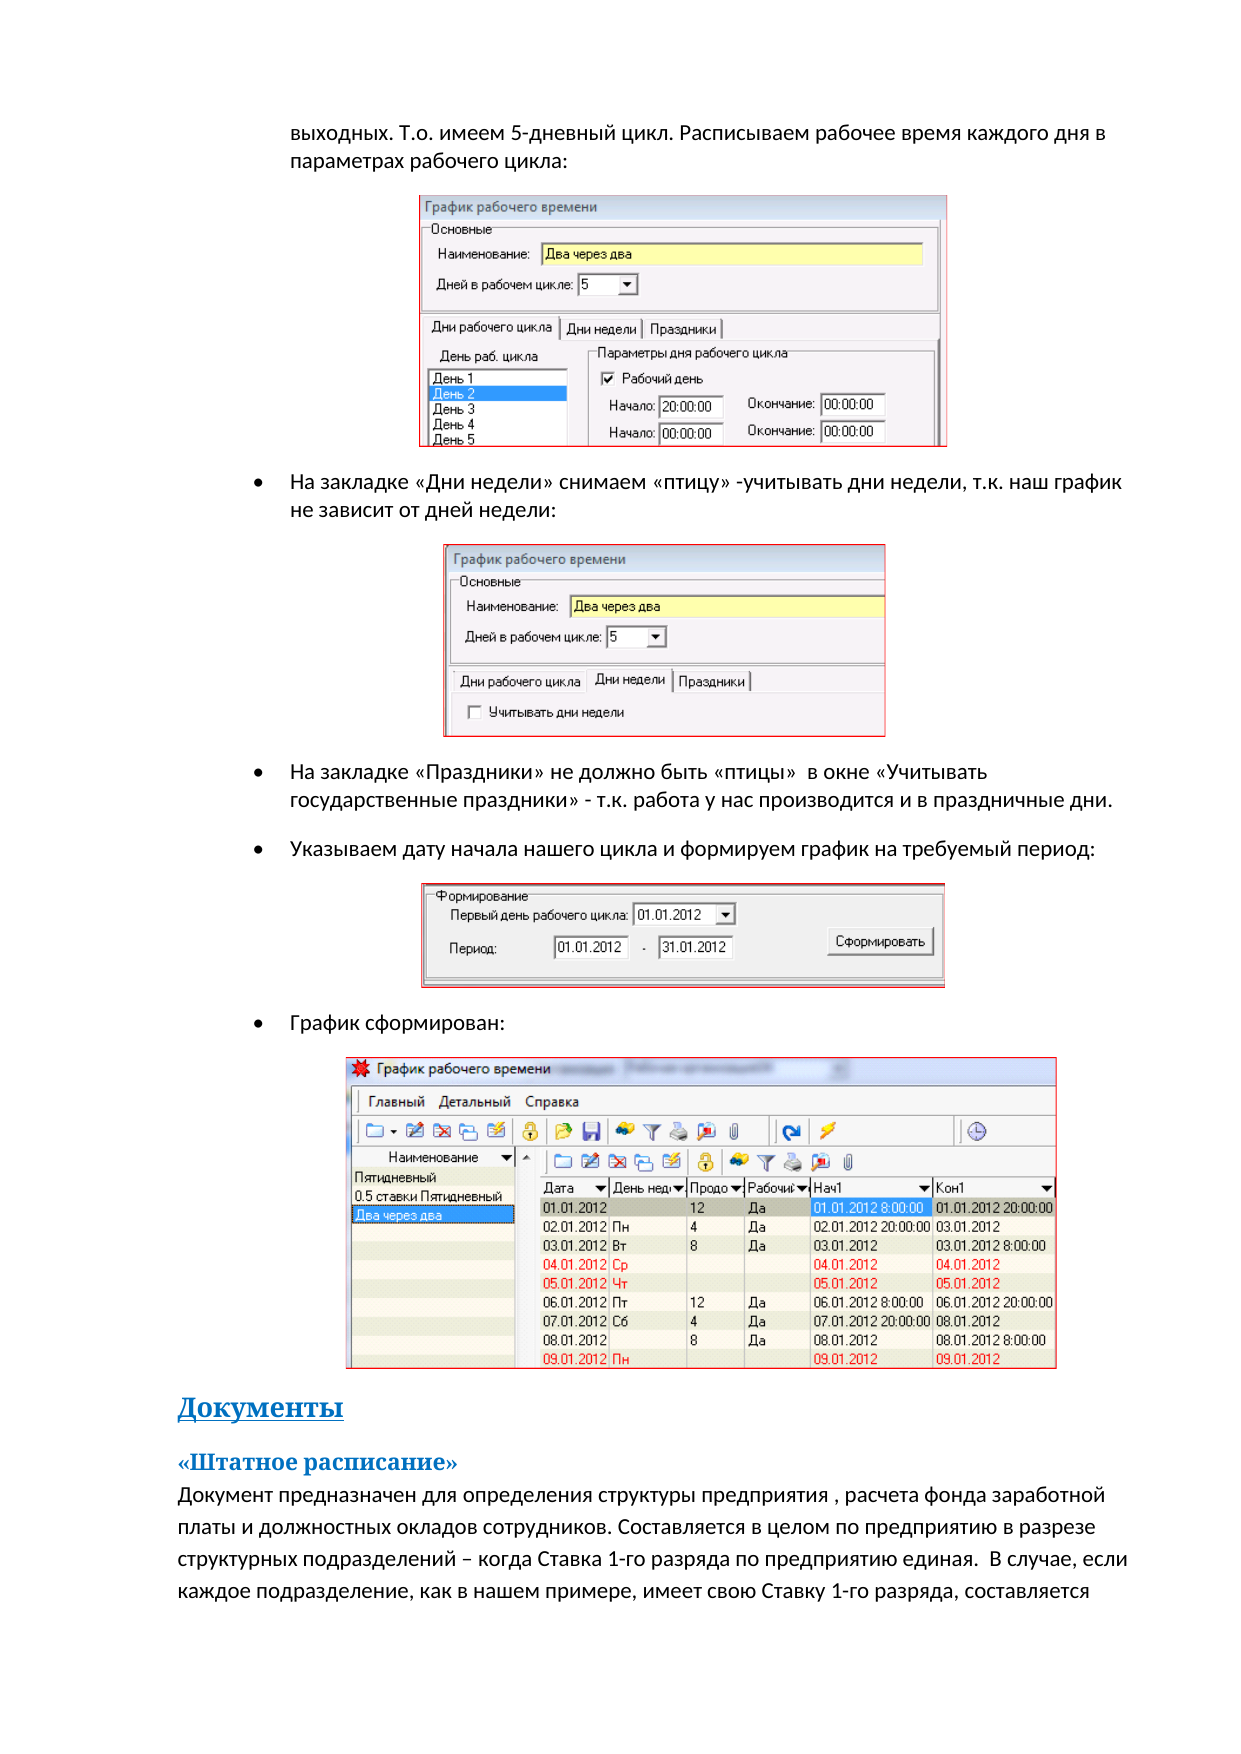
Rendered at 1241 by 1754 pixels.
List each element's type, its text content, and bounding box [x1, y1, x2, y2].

picture [345, 1057, 1057, 1369]
subtitle Документы [177, 1393, 1152, 1424]
subtitle «Штатное расписание» [177, 1450, 1152, 1476]
picture [421, 883, 945, 988]
list На закладке «Дни недели» снимаем «птицу» -учитывать дни недели, т.к. наш график не зависит от дней недели: [252, 467, 1152, 523]
picture [419, 195, 948, 447]
picture [443, 544, 886, 737]
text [177, 1480, 1152, 1605]
list График сформирован: [252, 1008, 1152, 1037]
list Указываем дату начала нашего цикла и формируем график на требуемый период: [252, 834, 1152, 862]
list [252, 118, 1152, 174]
list На закладке «Праздники» не должно быть «птицы» в окне «Учитывать государственные праздники» - т.к. работа у нас производится и в праздничные дни. [252, 757, 1152, 813]
